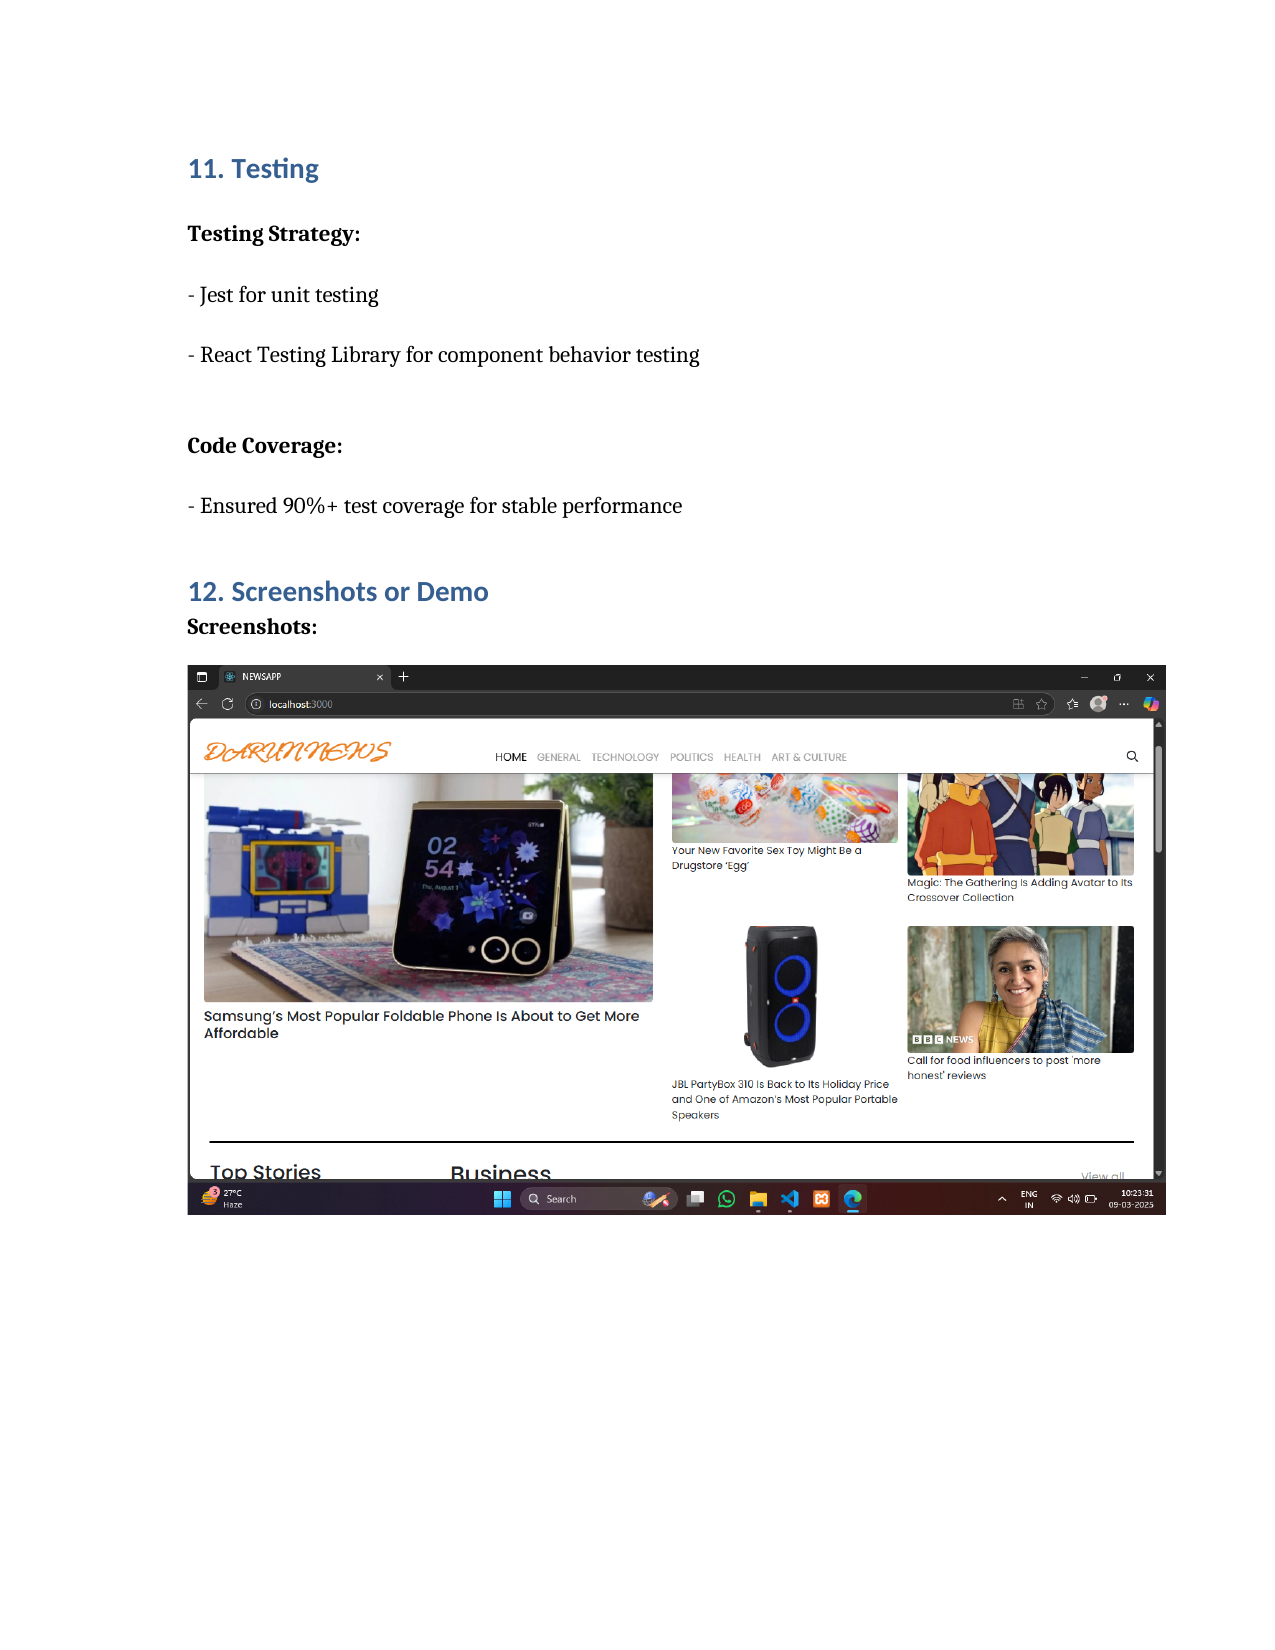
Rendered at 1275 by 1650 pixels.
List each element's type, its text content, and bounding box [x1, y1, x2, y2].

picture [187, 665, 1166, 1215]
text Screenshots: [187, 614, 1087, 641]
text Testing Strategy: - Jest for unit testing - React Testing Library for component behavior testing Code Coverage: - Ensured 90%+ test coverage for stable performance [187, 191, 1087, 519]
subtitle 11. Testing [187, 150, 1087, 186]
subtitle 12. Screenshots or Demo [187, 573, 1087, 609]
